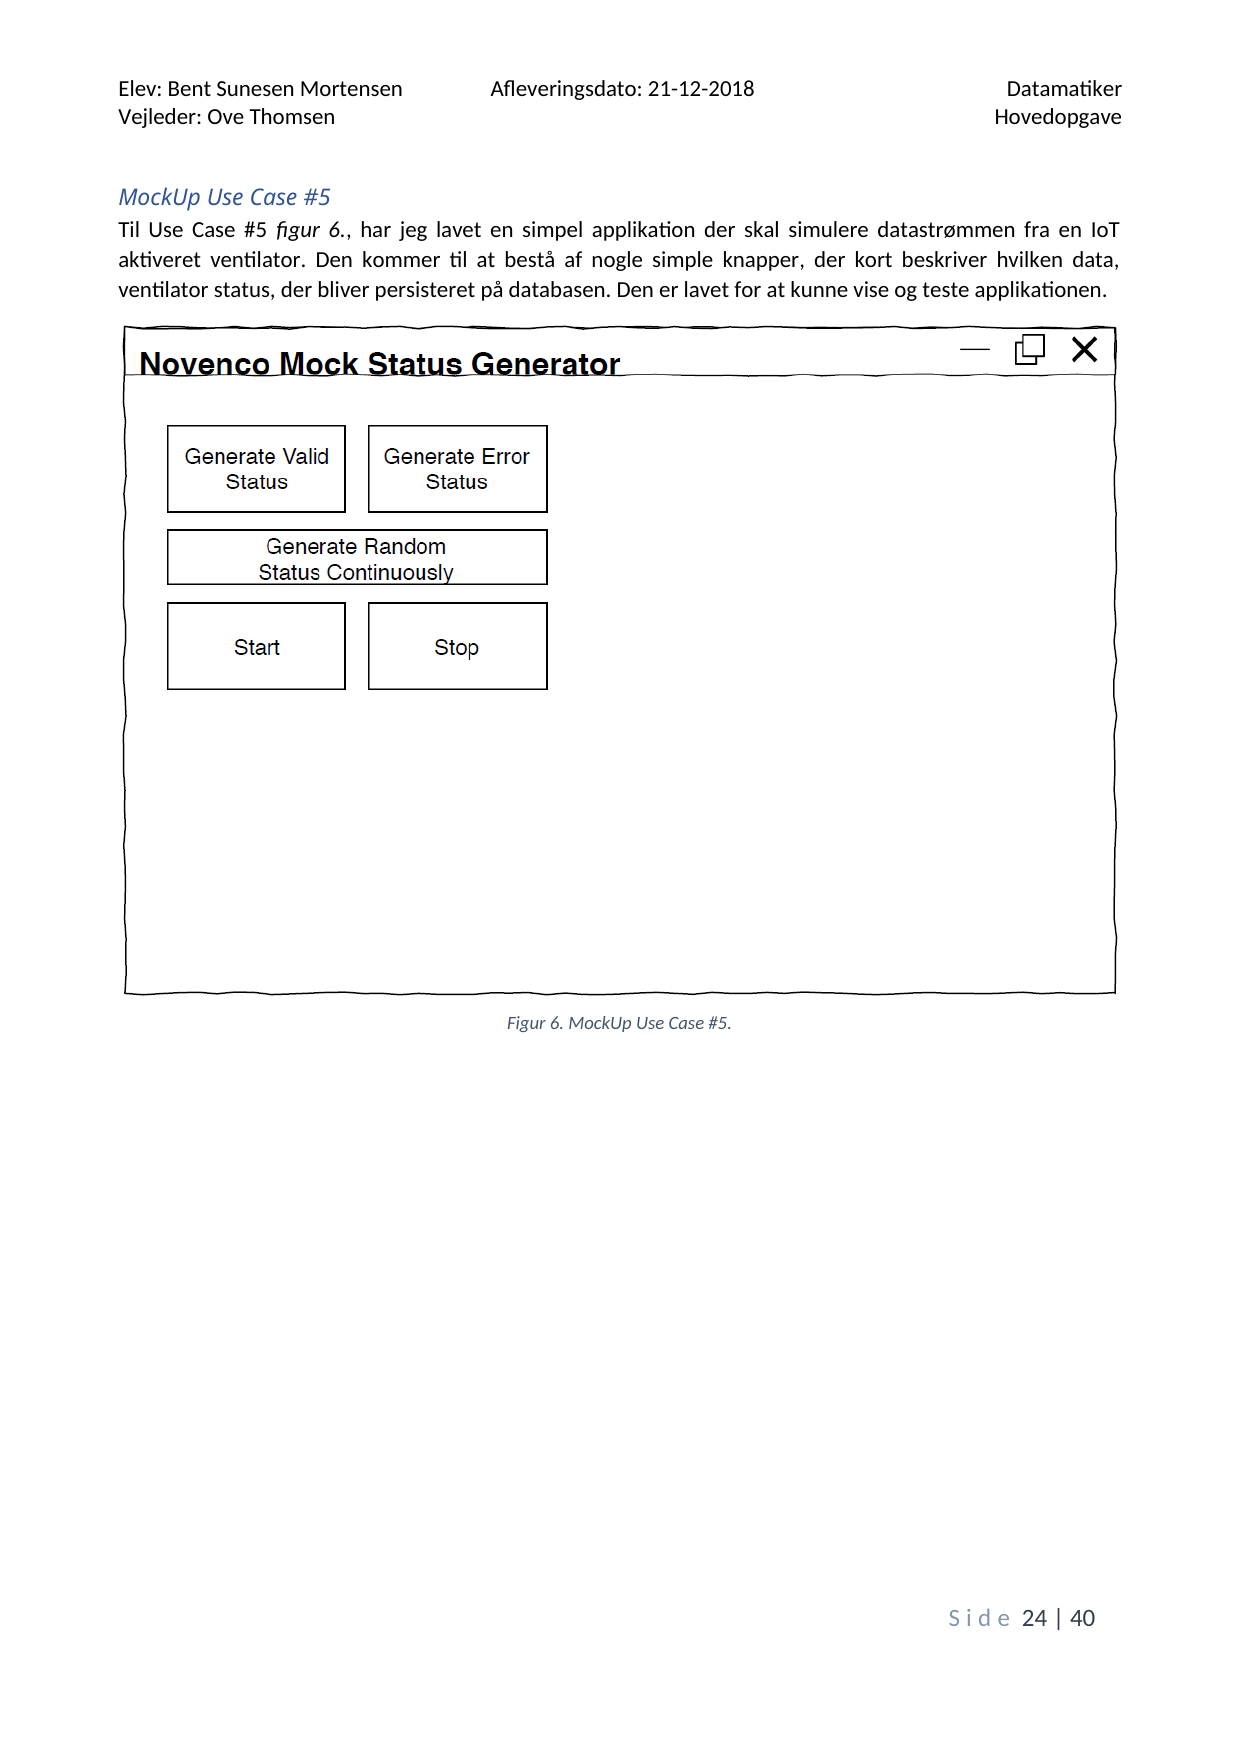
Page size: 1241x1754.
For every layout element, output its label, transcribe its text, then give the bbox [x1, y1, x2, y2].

text Til Use Case #5 figur 6., har jeg lavet en simpel applikation der skal simulere datastrømmen fra en IoT aktiveret ventilator. Den kommer til at bestå af nogle simple knapper, der kort beskriver hvilken data, ventilator status, der bliver persisteret på databasen. Den er lavet for at kunne vise og teste applikationen. [118, 215, 1122, 303]
subtitle MockUp Use Case #5 [118, 181, 1122, 213]
picture [118, 322, 1123, 1002]
